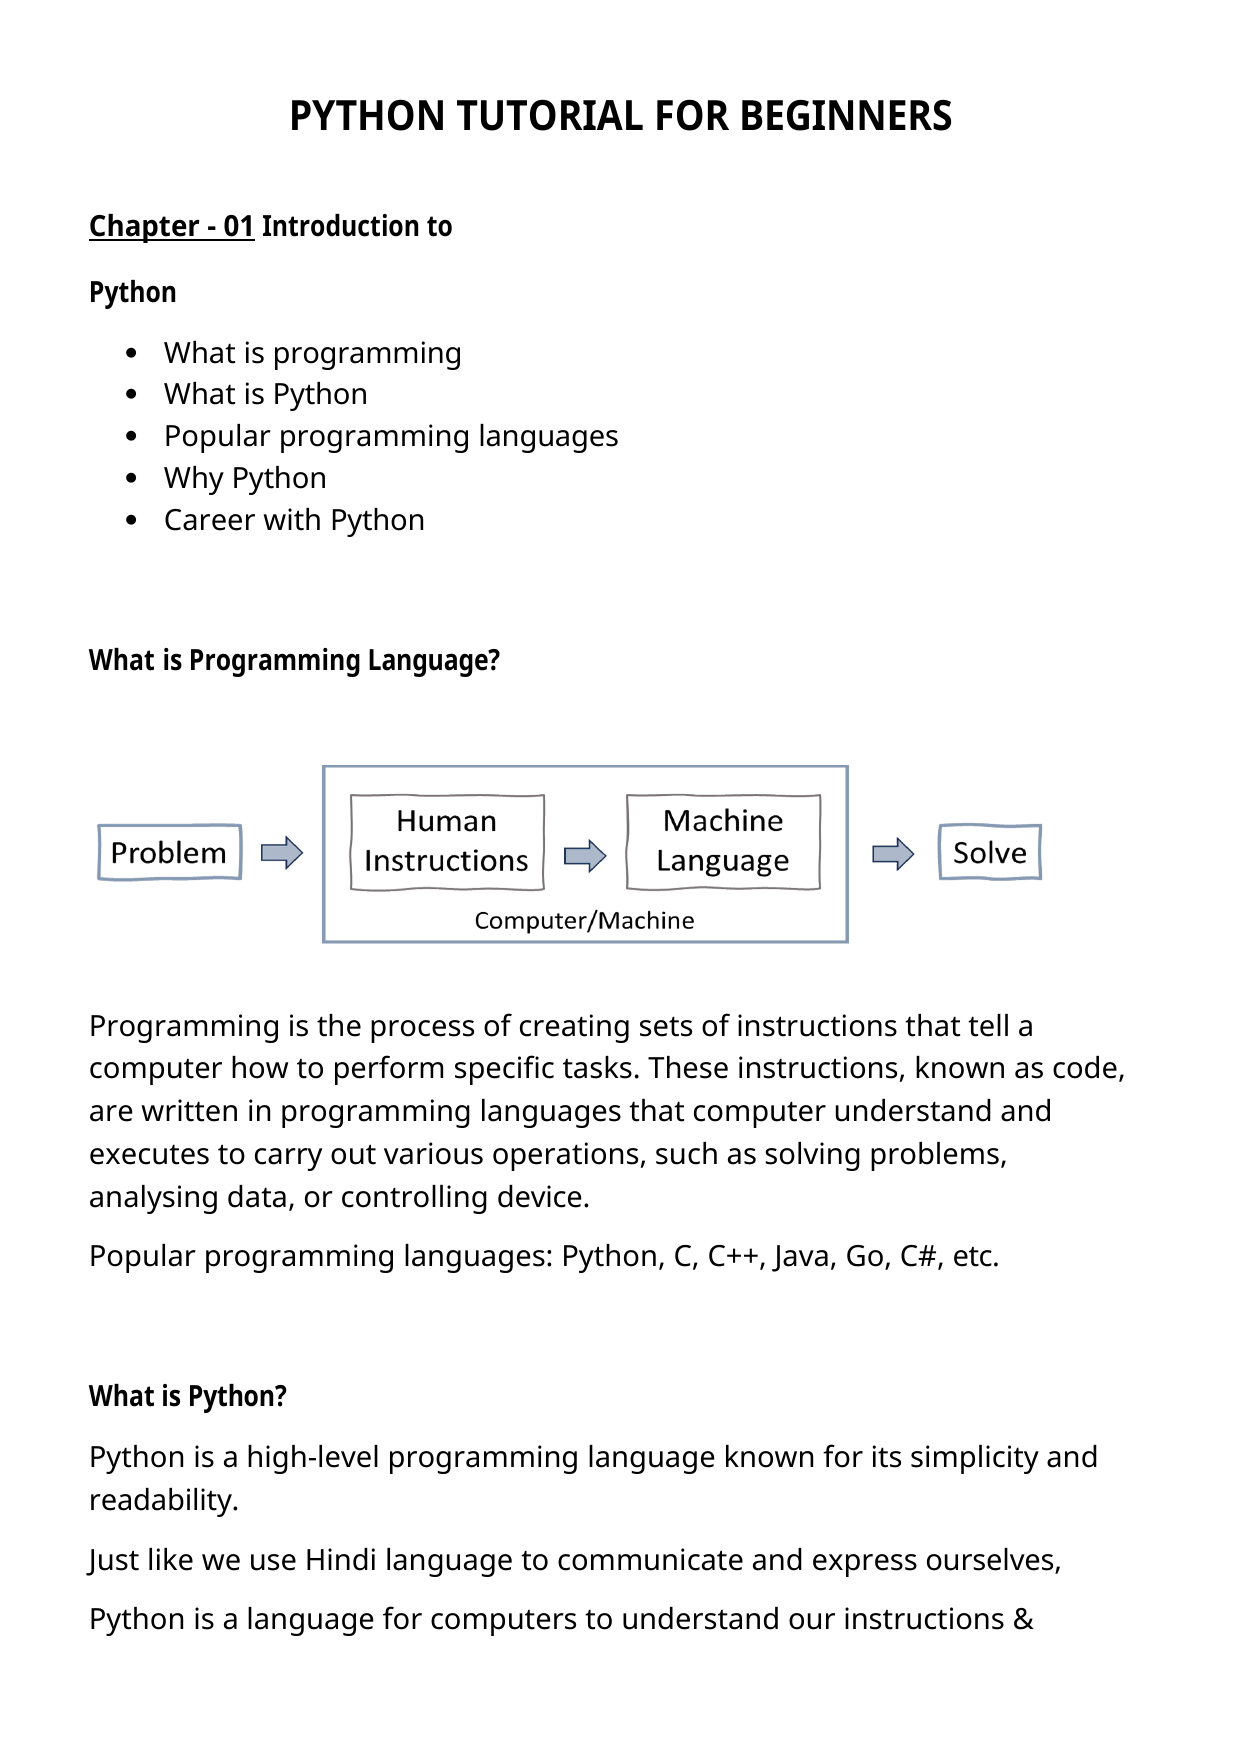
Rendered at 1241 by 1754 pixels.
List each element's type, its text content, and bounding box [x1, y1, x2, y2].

list Popular programming languages [126, 415, 1226, 454]
text Just like we use Hindi language to communicate and express ourselves, [89, 1539, 1226, 1579]
subtitle What is Programming Language? [89, 639, 1226, 679]
list Why Python [126, 457, 1226, 497]
text Python is a high-level programming language known for its simplicity and readability. [89, 1437, 1139, 1519]
text Programming is the process of creating sets of instructions that tell a computer how to perform specific tasks. These instructions, known as code, are written in programming languages that computer understand and executes to carry out various operations, such as solving problems, analysing data, or controlling device. [89, 1005, 1139, 1216]
subtitle Chapter - 01 Introduction to Python [89, 206, 453, 311]
subtitle What is Python? [89, 1376, 1226, 1415]
text Popular programming languages: Python, C, C++, Java, Go, C#, etc. [89, 1236, 1226, 1275]
list What is Python [126, 373, 1226, 413]
list Career with Python [126, 499, 1226, 539]
picture [96, 765, 1043, 944]
list What is programming [126, 336, 1226, 370]
subtitle PYTHON TUTORIAL FOR BEGINNERS [105, 92, 1136, 140]
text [89, 1598, 1139, 1638]
